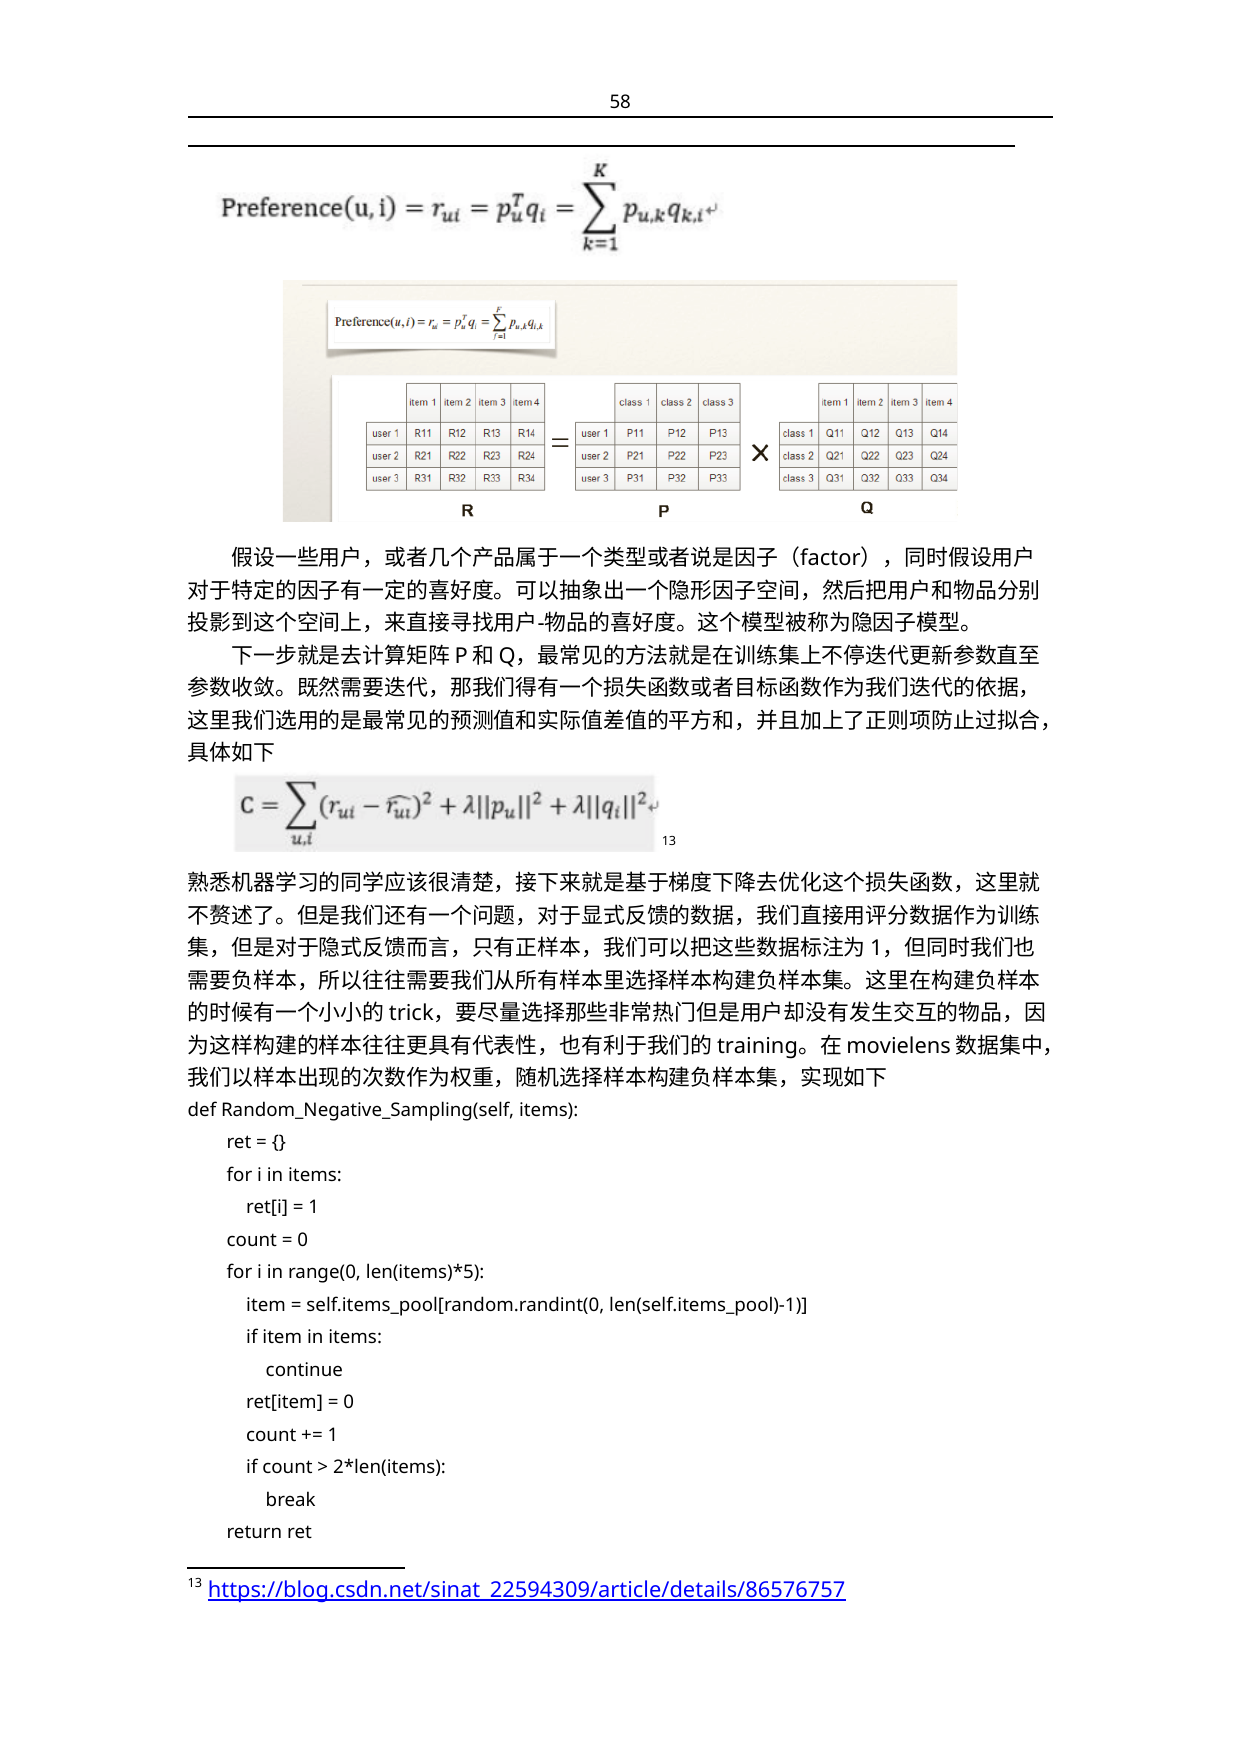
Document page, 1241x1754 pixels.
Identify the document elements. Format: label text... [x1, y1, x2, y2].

text count += 1 [187, 1417, 1053, 1450]
text count = 0 [187, 1222, 1053, 1255]
text ret[item] = 0 [187, 1385, 1053, 1417]
picture [282, 280, 958, 522]
text for i in items: [187, 1157, 1053, 1190]
text if count > 2*len(items): [187, 1450, 1053, 1482]
text if item in items: [187, 1320, 1053, 1352]
text def Random_Negative_Sampling(self, items): [187, 1092, 1053, 1125]
text 下一步就是去计算矩阵P和Q，最常见的方法就是在训练集上不停迭代更新参数直至参数收敛。既然需要迭代，那我们得有一个损失函数或者目标函数作为我们迭代的依据，这里我们选用的是最常见的预测值和实际值差值的平方和，并且加上了正则项防止过拟合，具体如下 [187, 637, 1053, 767]
text ret = {} [187, 1125, 1053, 1157]
text return ret [187, 1515, 1053, 1547]
text continue [187, 1352, 1053, 1385]
text break [187, 1482, 1053, 1515]
text for i in range(0, len(items)*5): [187, 1255, 1053, 1287]
picture [231, 767, 662, 852]
text 假设一些用户，或者几个产品属于一个类型或者说是因子（factor），同时假设用户对于特定的因子有一定的喜好度。可以抽象出一个隐形因子空间，然后把用户和物品分别投影到这个空间上，来直接寻找用户-物品的喜好度。这个模型被称为隐因子模型。 [187, 540, 1053, 637]
text item = self.items_pool[random.randint(0, len(self.items_pool)-1)] [187, 1287, 1053, 1320]
text 熟悉机器学习的同学应该很清楚，接下来就是基于梯度下降去优化这个损失函数，这里就不赘述了。但是我们还有一个问题，对于显式反馈的数据，我们直接用评分数据作为训练集，但是对于隐式反馈而言，只有正样本，我们可以把这些数据标注为1，但同时我们也需要负样本，所以往往需要我们从所有样本里选择样本构建负样本集。这里在构建负样本的时候有一个小小的trick，要尽量选择那些非常热门但是用户却没有发生交互的物品，因为这样构建的样本往往更具有代表性，也有利于我们的training。在movielens数据集中，我们以样本出现的次数作为权重，随机选择样本构建负样本集，实现如下 [187, 865, 1053, 1092]
picture [187, 152, 744, 278]
text ret[i] = 1 [187, 1190, 1053, 1222]
